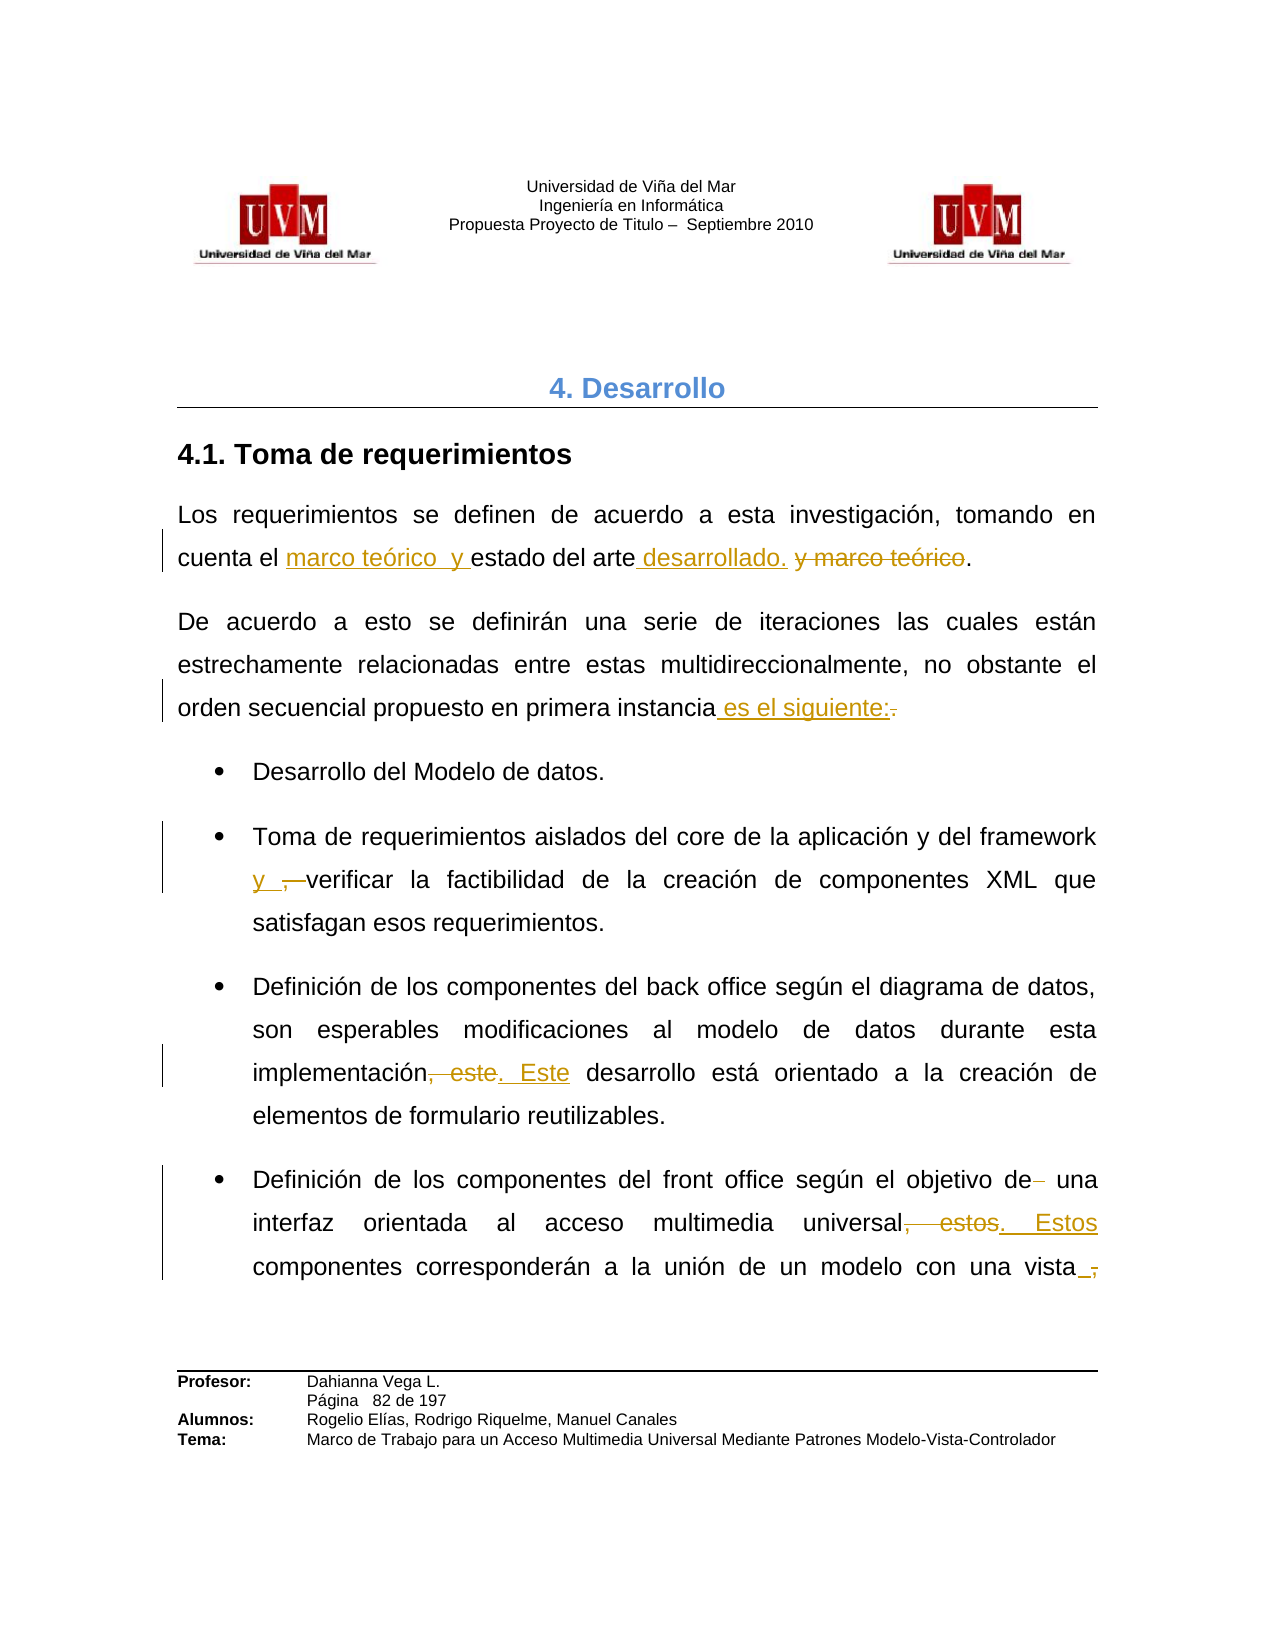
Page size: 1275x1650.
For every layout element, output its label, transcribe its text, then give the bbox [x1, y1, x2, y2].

text Los requerimientos se definen de acuerdo a esta investigación, tomando en cuenta el estado del arte . [177, 500, 1098, 572]
list Toma de requerimientos aislados del core de la aplicación y del frameworkverificar la factibilidad de la creación de componentes XML que satisfagan esos requerimientos. [215, 821, 1098, 937]
picture [871, 176, 1084, 267]
picture [177, 176, 390, 267]
title 4. Desarrollo [177, 371, 1098, 407]
text De acuerdo a esto se definirán una serie de iteraciones las cuales están estrechamente relacionadas entre estas multidireccionalmente, no obstante el orden secuencial propuesto en primera instancia [177, 607, 1098, 722]
list Definición de los componentes del back office según el diagrama de datos, son esperables modificaciones al modelo de datos durante esta implementación desarrollo está orientado a la creación de elementos de formulario reutilizables. [215, 972, 1098, 1130]
list Desarrollo del Modelo de datos. [215, 757, 1098, 786]
subtitle 4.1. Toma de requerimientos [177, 437, 1098, 471]
